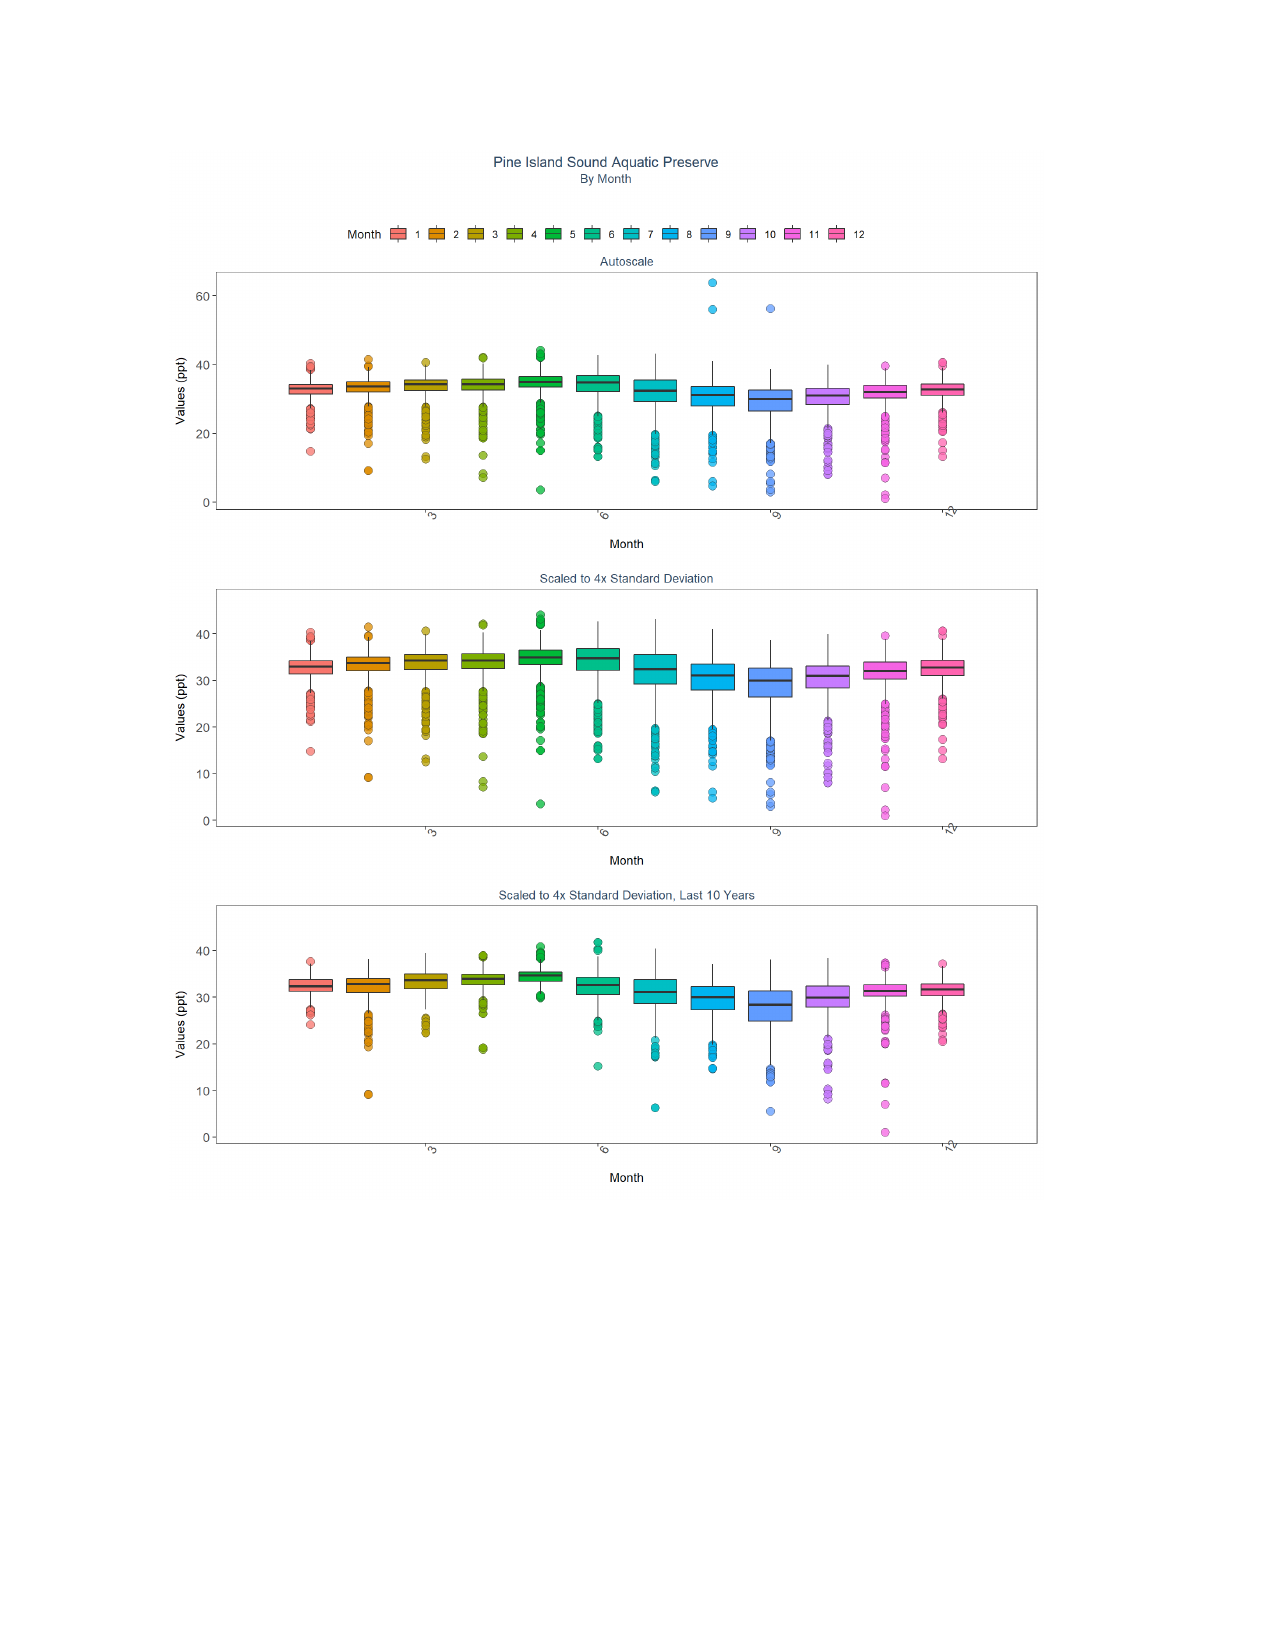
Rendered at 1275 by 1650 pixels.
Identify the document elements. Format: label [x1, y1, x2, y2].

picture [168, 150, 1044, 1200]
